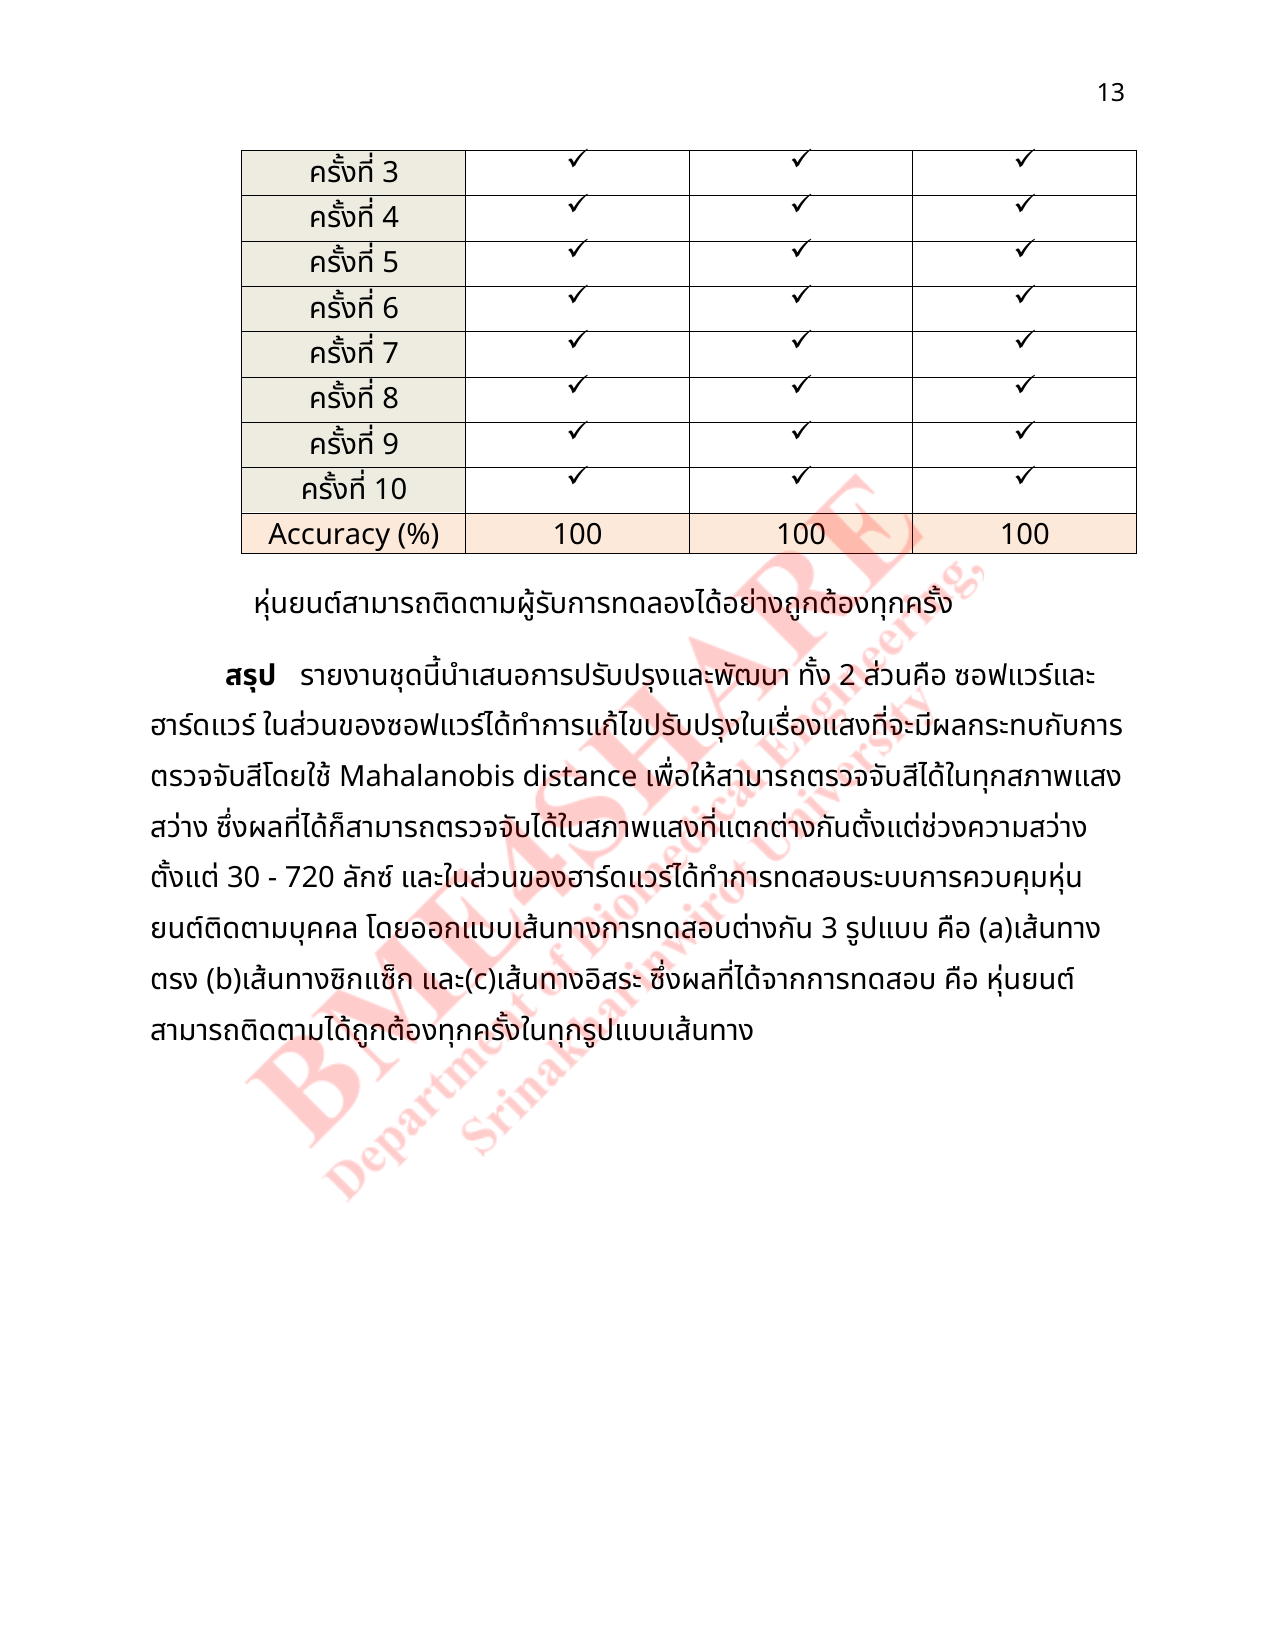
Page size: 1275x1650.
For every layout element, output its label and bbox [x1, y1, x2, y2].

picture [112, 131, 1163, 1582]
